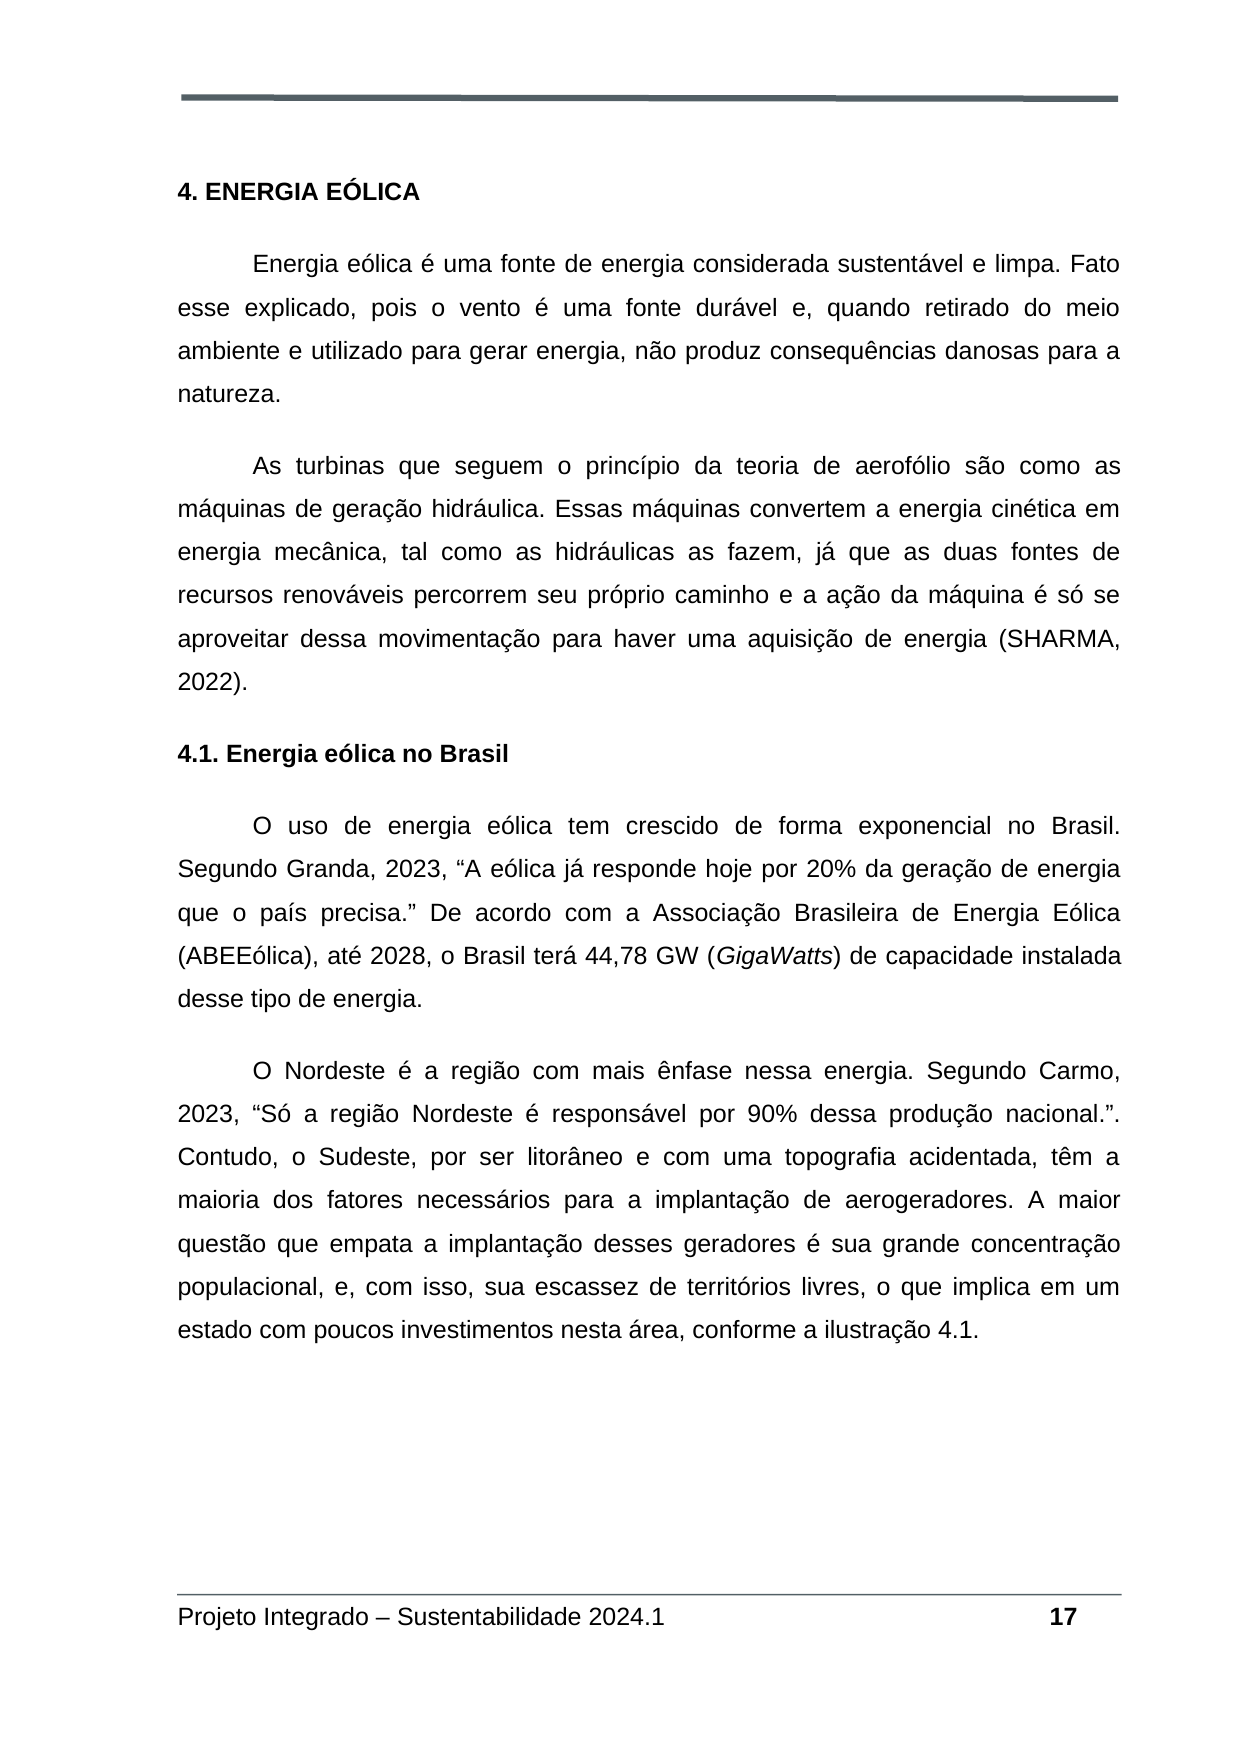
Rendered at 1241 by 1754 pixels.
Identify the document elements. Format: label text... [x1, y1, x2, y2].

subtitle 4.1. Energia eólica no Brasil [177, 739, 1122, 768]
text Energia eólica é uma fonte de energia considerada sustentável e limpa. Fato esse explicado, pois o vento é uma fonte durável e, quando retirado do meio ambiente e utilizado para gerar energia, não produz consequências danosas para a natureza. [177, 249, 1122, 408]
text O uso de energia eólica tem crescido de forma exponencial no Brasil. Segundo Granda, 2023, “A eólica já responde hoje por 20% da geração de energia que o país precisa.” De acordo com a Associação Brasileira de Energia Eólica (ABEEólica), até 2028, o Brasil terá 44,78 GW (GigaWatts) de capacidade instalada desse tipo de energia. [177, 811, 1122, 1013]
text As turbinas que seguem o princípio da teoria de aerofólio são como as máquinas de geração hidráulica. Essas máquinas convertem a energia cinética em energia mecânica, tal como as hidráulicas as fazem, já que as duas fontes de recursos renováveis percorrem seu próprio caminho e a ação da máquina é só se aproveitar dessa movimentação para haver uma aquisição de energia (SHARMA, 2022). [177, 451, 1122, 696]
subtitle 4. ENERGIA EÓLICA [177, 177, 1122, 206]
text O Nordeste é a região com mais ênfase nessa energia. Segundo Carmo, 2023, “Só a região Nordeste é responsável por 90% dessa produção nacional.”. Contudo, o Sudeste, por ser litorâneo e com uma topografia acidentada, têm a maioria dos fatores necessários para a implantação de aerogeradores. A maior questão que empata a implantação desses geradores é sua grande concentração populacional, e, com isso, sua escassez de territórios livres, o que implica em um estado com poucos investimentos nesta área, conforme a ilustração 4.1. [177, 1056, 1122, 1344]
